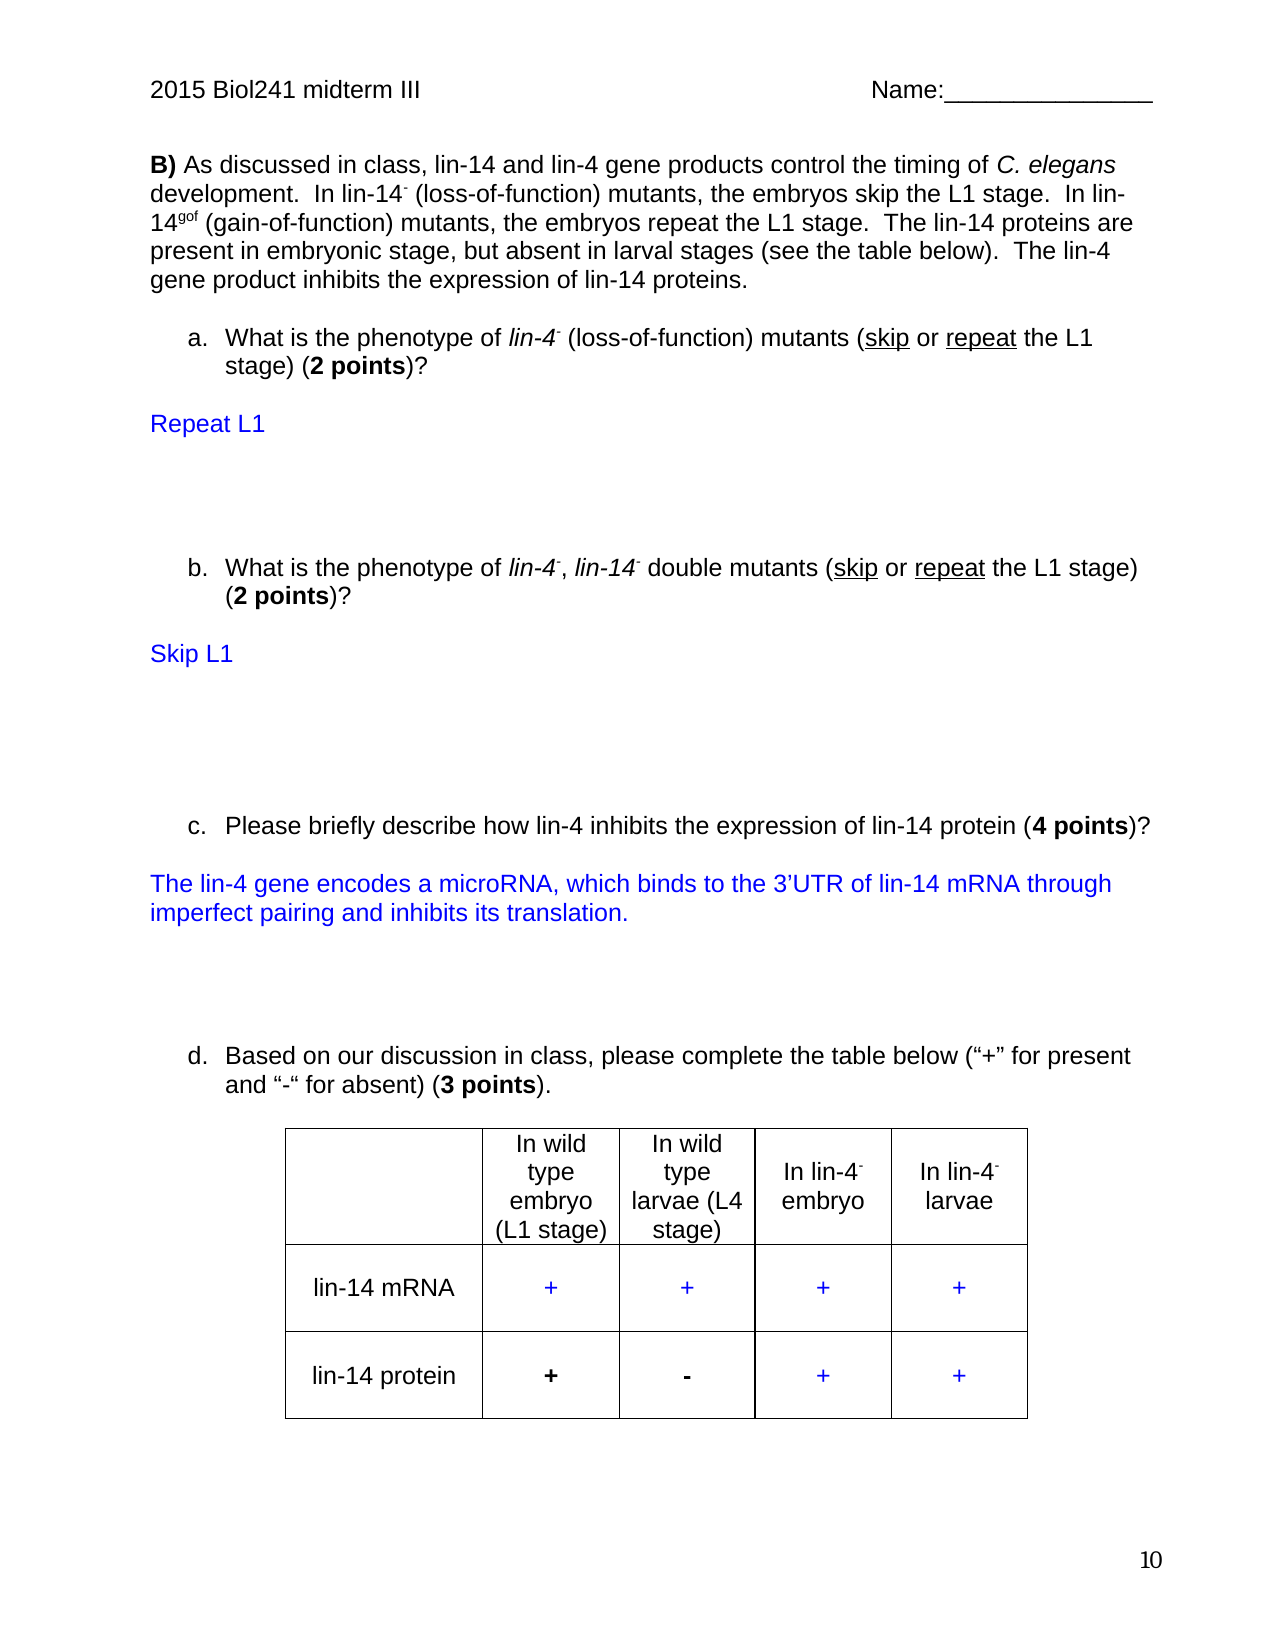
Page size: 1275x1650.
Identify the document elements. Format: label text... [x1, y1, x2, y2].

list What is the phenotype of lin-4- (loss-of-function) mutants (skip or repeat the L1 stage) (2 points)? [187, 322, 1162, 380]
list Based on our discussion in class, please complete the table below (“+” for present and “-“ for absent) (3 points). [187, 1041, 1162, 1099]
table_cell + [483, 1245, 619, 1331]
table_cell + [892, 1332, 1027, 1418]
table_cell lin-14 protein [286, 1332, 482, 1418]
table_cell - [620, 1332, 754, 1418]
text The lin-4 gene encodes a microRNA, which binds to the 3’UTR of lin-14 mRNA through imperfect pairing and inhibits its translation. [150, 869, 1162, 926]
table_cell + [756, 1332, 891, 1418]
table_header In lin-4- larvae [892, 1129, 1027, 1243]
table_header In wild type embryo (L1 stage) [483, 1129, 619, 1243]
table_cell lin-14 mRNA [286, 1245, 482, 1331]
table_header In wild type larvae (L4 stage) [620, 1129, 754, 1243]
text Repeat L1 [150, 409, 1162, 437]
text B) As discussed in class, lin-14 and lin-4 gene products control the timing of C. elegans development. In lin-14- (loss-of-function) mutants, the embryos skip the L1 stage. In lin-14gof (gain-of-function) mutants, the embryos repeat the L1 stage. The lin-14 proteins are present in embryonic stage, but absent in larval stages (see the table below). The lin-4 gene product inhibits the expression of lin-14 proteins. [150, 150, 1162, 294]
table_cell + [483, 1332, 619, 1418]
table_cell + [620, 1245, 754, 1331]
table_header In lin-4- embryo [756, 1129, 891, 1243]
list Please briefly describe how lin-4 inhibits the expression of lin-14 protein (4 points)? [187, 811, 1162, 840]
table_cell + [756, 1245, 891, 1331]
table_header [286, 1129, 482, 1243]
table_cell + [892, 1245, 1027, 1331]
list What is the phenotype of lin-4-, lin-14- double mutants (skip or repeat the L1 stage) (2 points)? [187, 552, 1162, 610]
text Skip L1 [150, 639, 1162, 667]
